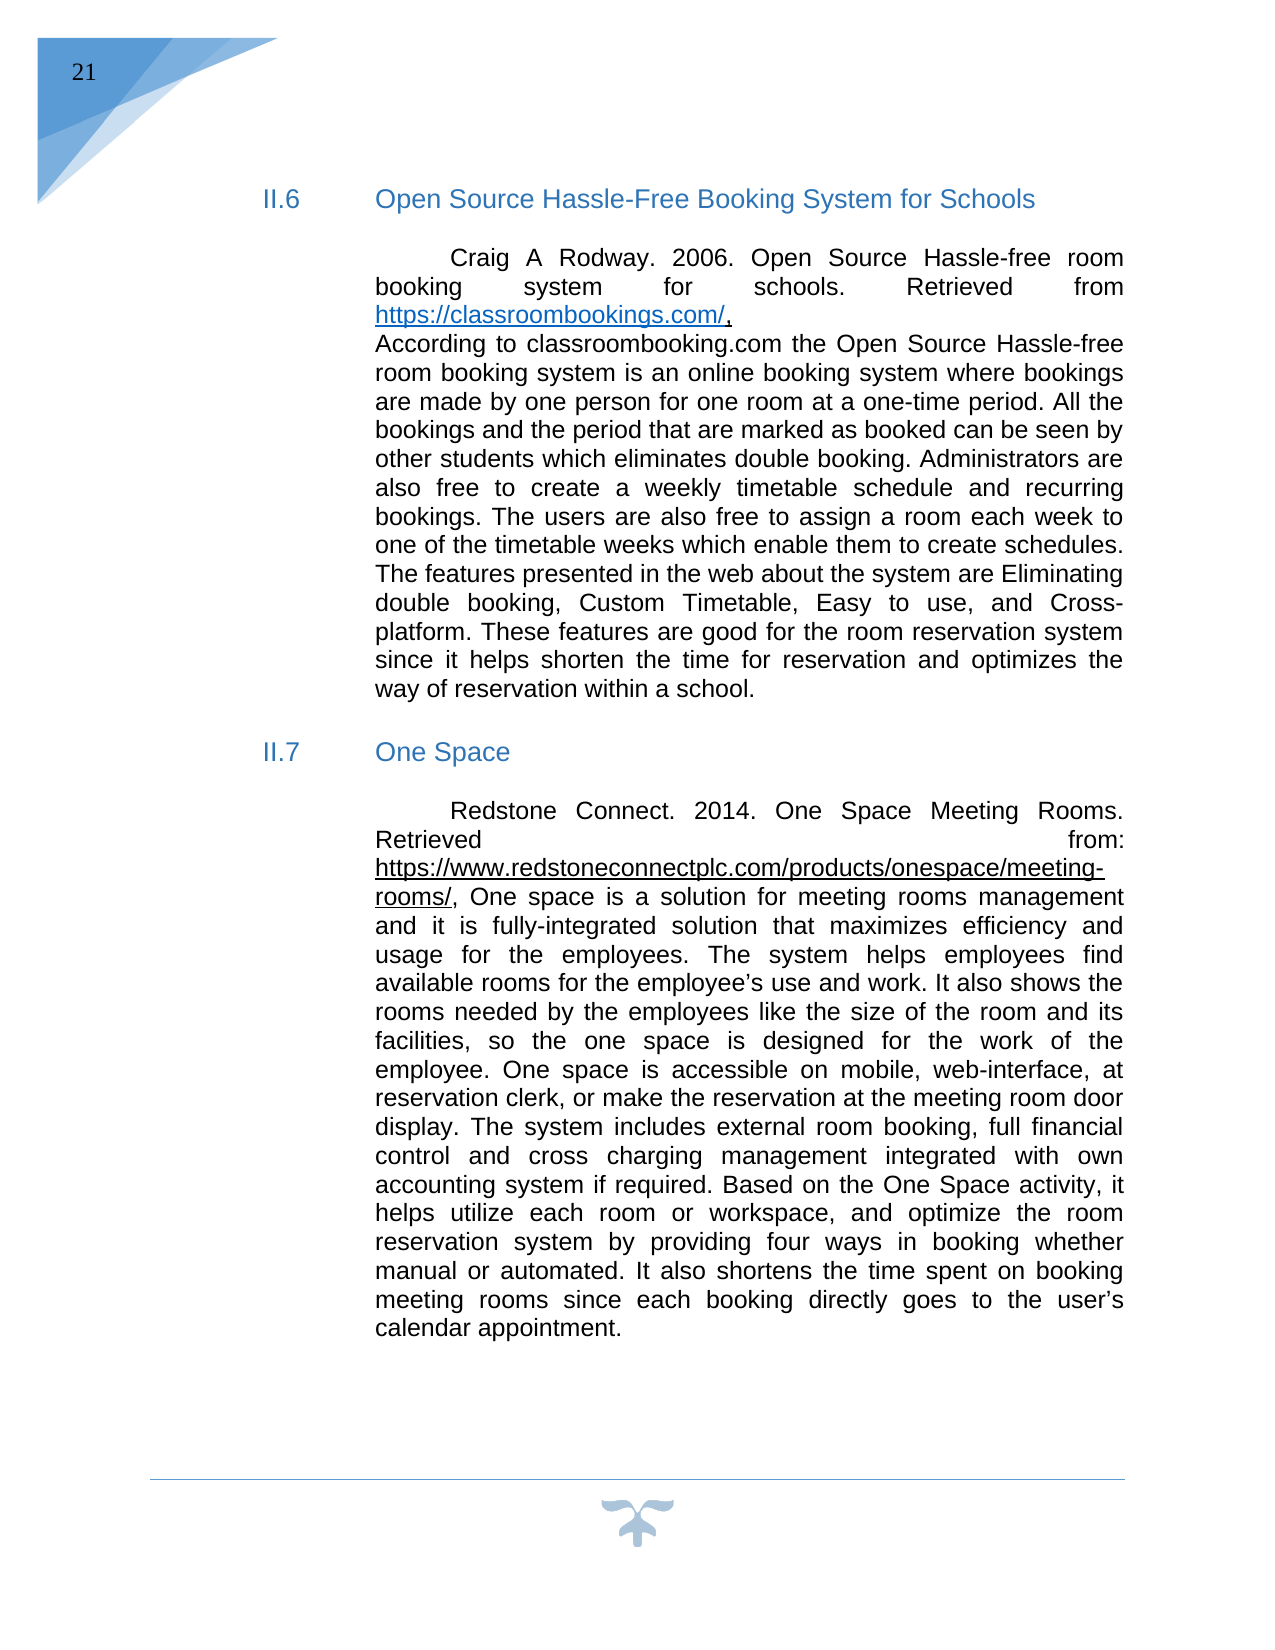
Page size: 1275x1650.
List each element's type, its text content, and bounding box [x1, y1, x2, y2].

text Craig A Rodway. 2006. Open Source Hassle-free room booking system for schools. Retrieved from https://classroombookings.com/, [375, 243, 1125, 329]
subtitle One Space [262, 736, 1125, 767]
subtitle Open Source Hassle-Free Booking System for Schools [262, 183, 1125, 214]
picture [37, 37, 279, 206]
list Redstone Connect. 2014. One Space Meeting Rooms. Retrieved from: https://www.redstoneconnectplc.com/products/onespace/meeting-rooms/, One space is a solution for meeting rooms management and it is fully-integrated solution that maximizes efficiency and usage for the employees. The system helps employees find available rooms for the employee’s use and work. It also shows the rooms needed by the employees like the size of the room and its facilities, so the one space is designed for the work of the employee. One space is accessible on mobile, web-interface, at reservation clerk, or make the reservation at the meeting room door display. The system includes external room booking, full financial control and cross charging management integrated with own accounting system if required. Based on the One Space activity, it helps utilize each room or workspace, and optimize the room reservation system by providing four ways in booking whether manual or automated. It also shortens the time spent on booking meeting rooms since each booking directly goes to the user’s calendar appointment. [375, 796, 1125, 1342]
text According to classroombooking.com the Open Source Hassle-free room booking system is an online booking system where bookings are made by one person for one room at a one-time period. All the bookings and the period that are marked as booked can be seen by other students which eliminates double booking. Administrators are also free to create a weekly timetable schedule and recurring bookings. The users are also free to assign a room each week to one of the timetable weeks which enable them to create schedules. The features presented in the web about the system are Eliminating double booking, Custom Timetable, Easy to use, and Cross-platform. These features are good for the room reservation system since it helps shorten the time for reservation and optimizes the way of reservation within a school. [375, 329, 1125, 703]
